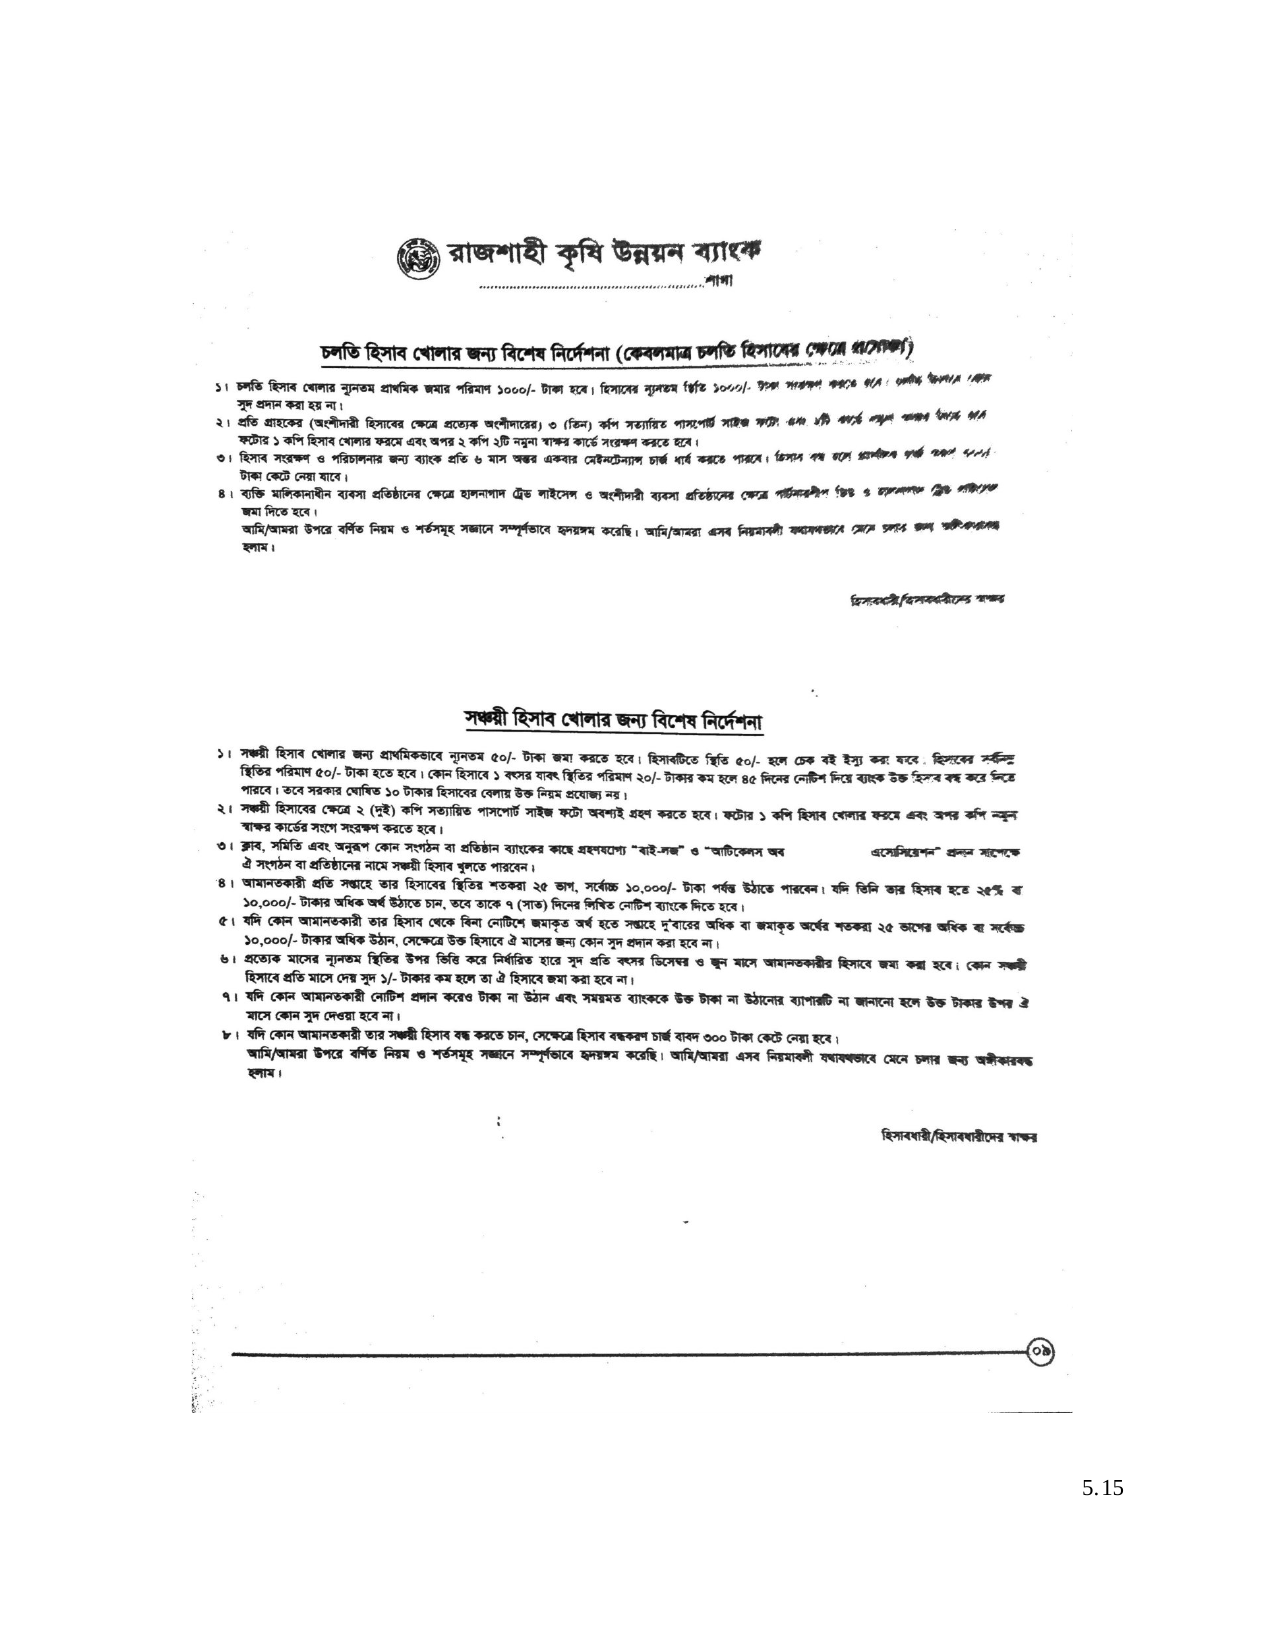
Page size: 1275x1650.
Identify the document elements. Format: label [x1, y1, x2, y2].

picture [191, 229, 1073, 1413]
